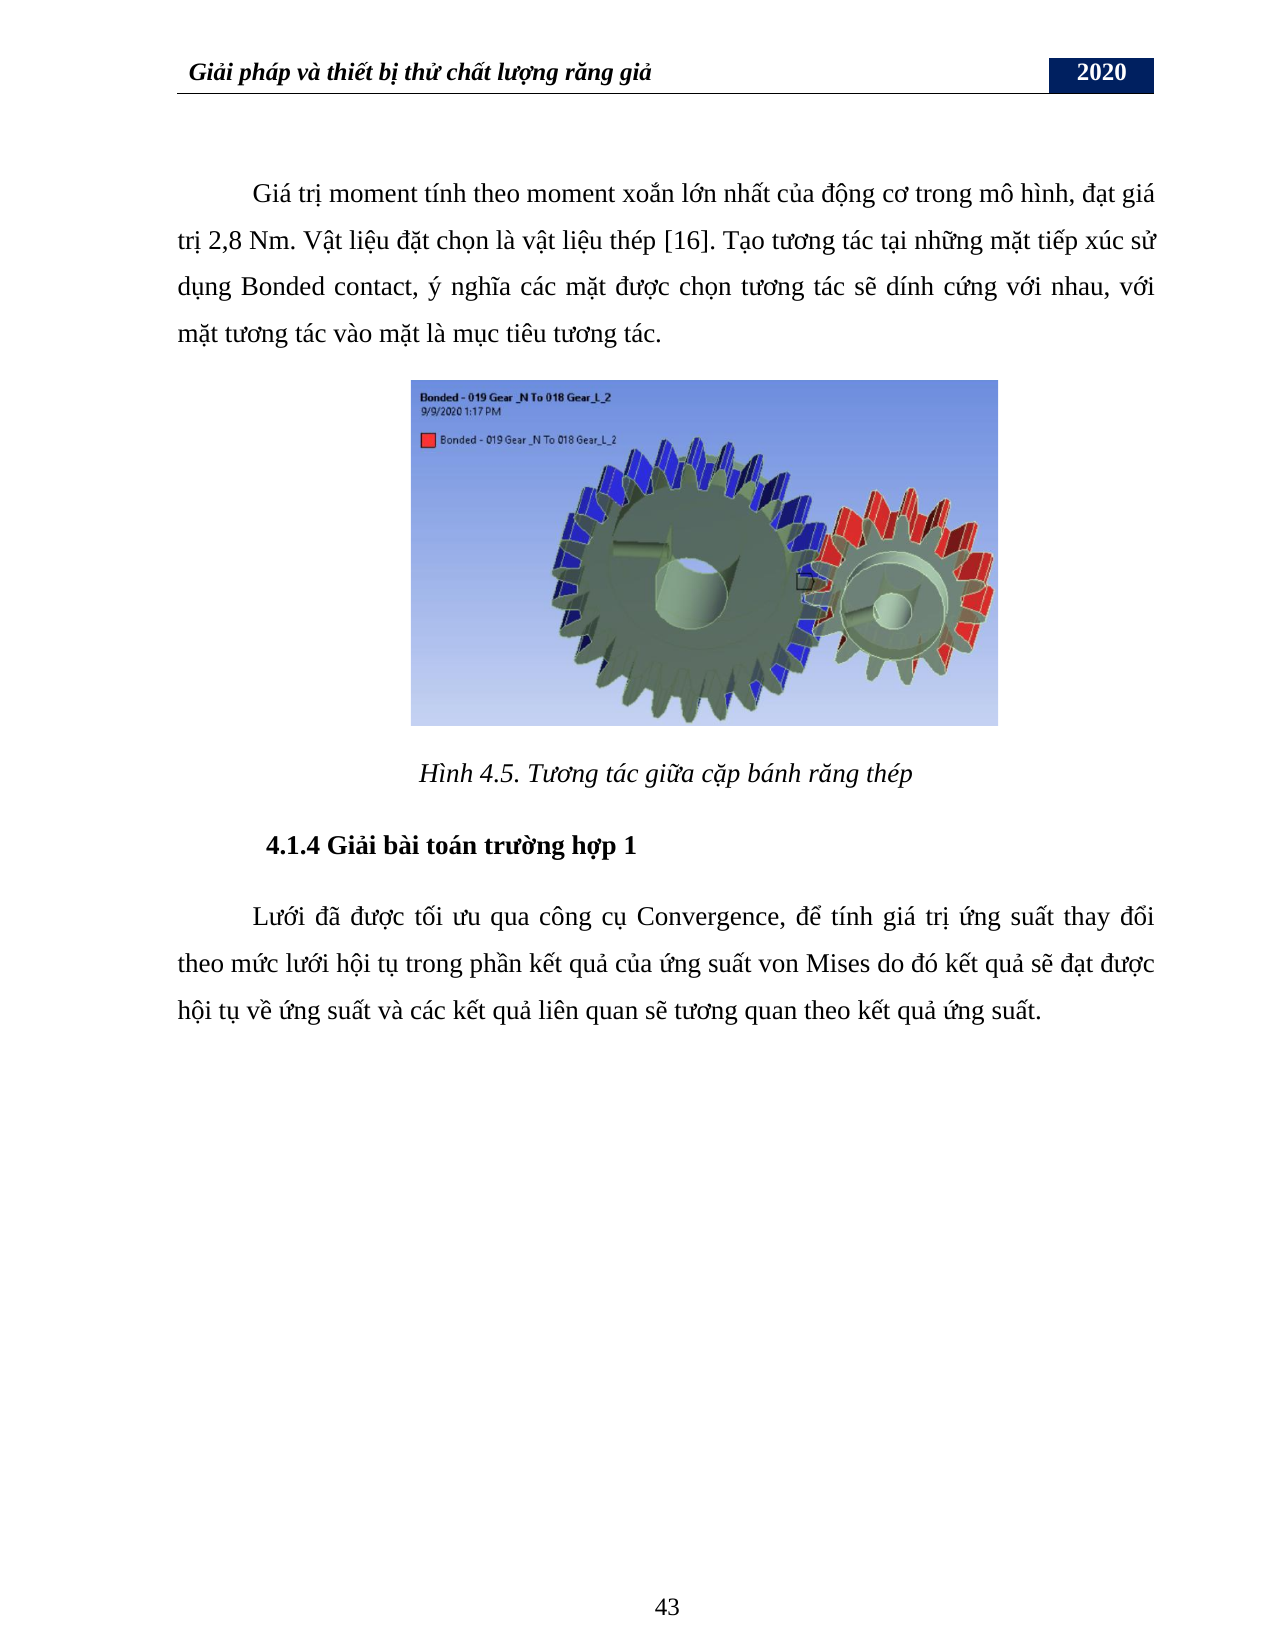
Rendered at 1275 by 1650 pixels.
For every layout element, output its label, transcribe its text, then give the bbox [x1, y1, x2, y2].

picture [410, 380, 999, 726]
text Giá trị moment tính theo moment xoắn lớn nhất của động cơ trong mô hình, đạt giá trị 2,8 Nm. Vật liệu đặt chọn là vật liệu thép. Tạo tương tác tại những mặt tiếp xúc sử dụng Bonded contact, ý nghĩa các mặt được chọn tương tác sẽ dính cứng với nhau, với mặt tương tác vào mặt là mục tiêu tương tác. [177, 177, 1157, 348]
subtitle 4.1.4 Giải bài toán trường hợp 1 [266, 829, 1157, 860]
text Lưới đã được tối ưu qua công cụ Convergence, để tính giá trị ứng suất thay đổi theo mức lưới hội tụ trong phần kết quả của ứng suất von Mises do đó kết quả sẽ đạt được hội tụ về ứng suất và các kết quả liên quan sẽ tương quan theo kết quả ứng suất. [177, 900, 1157, 1025]
text Hình 4.5. Tương tác giữa cặp bánh răng thép [177, 757, 1157, 788]
